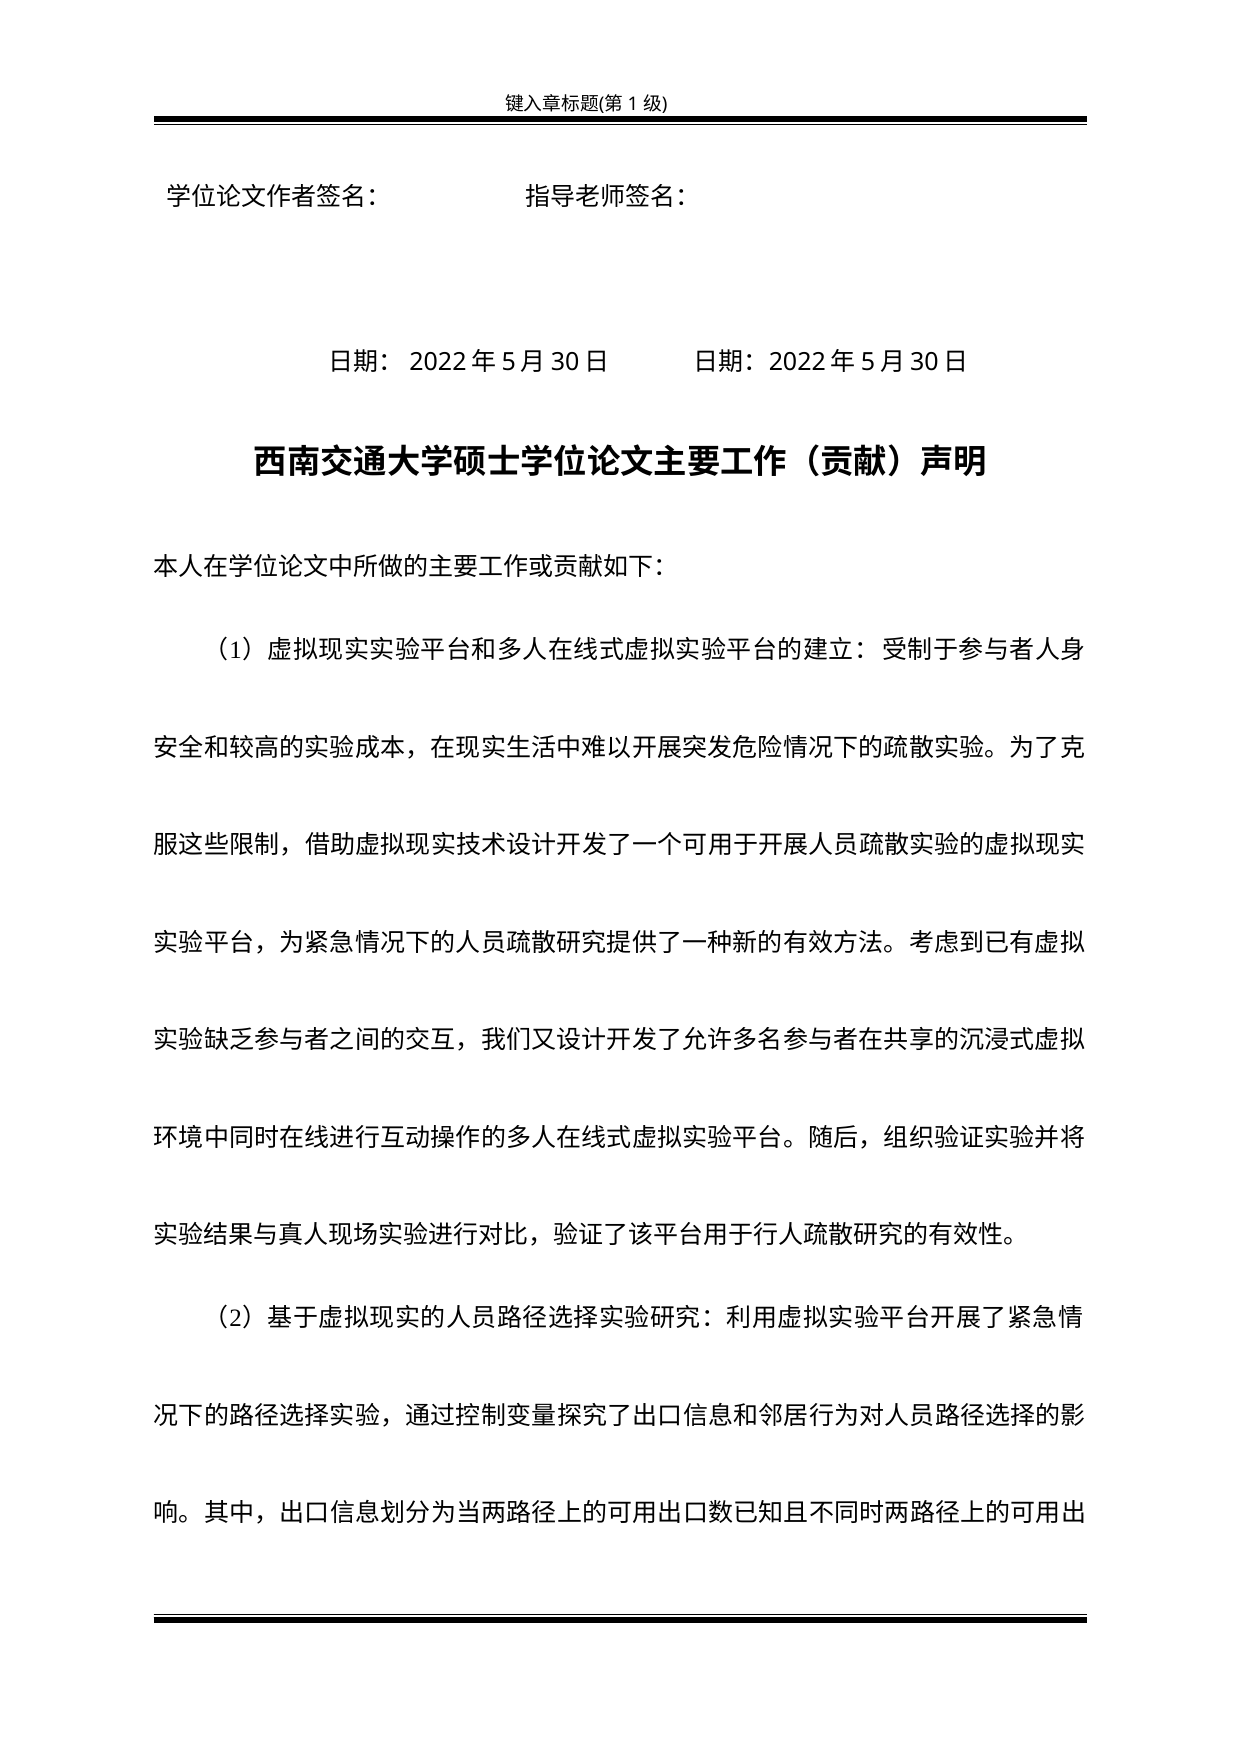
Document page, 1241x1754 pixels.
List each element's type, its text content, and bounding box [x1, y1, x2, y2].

text 本人在学位论文中所做的主要工作或贡献如下： [153, 532, 1087, 597]
text 日期： 2022年5月30日 日期：2022年5月30日 [153, 327, 1087, 392]
text 学位论文作者签名： 指导老师签名： [153, 162, 1087, 227]
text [153, 1283, 1087, 1543]
text （1）虚拟现实实验平台和多人在线式虚拟实验平台的建立：受制于参与者人身安全和较高的实验成本，在现实生活中难以开展突发危险情况下的疏散实验。为了克服这些限制，借助虚拟现实技术设计开发了一个可用于开展人员疏散实验的虚拟现实实验平台，为紧急情况下的人员疏散研究提供了一种新的有效方法。考虑到已有虚拟实验缺乏参与者之间的交互，我们又设计开发了允许多名参与者在共享的沉浸式虚拟环境中同时在线进行互动操作的多人在线式虚拟实验平台。随后，组织验证实验并将实验结果与真人现场实验进行对比，验证了该平台用于行人疏散研究的有效性。 [153, 615, 1087, 1265]
text 西南交通大学硕士学位论文主要工作（贡献）声明 [153, 427, 1087, 492]
